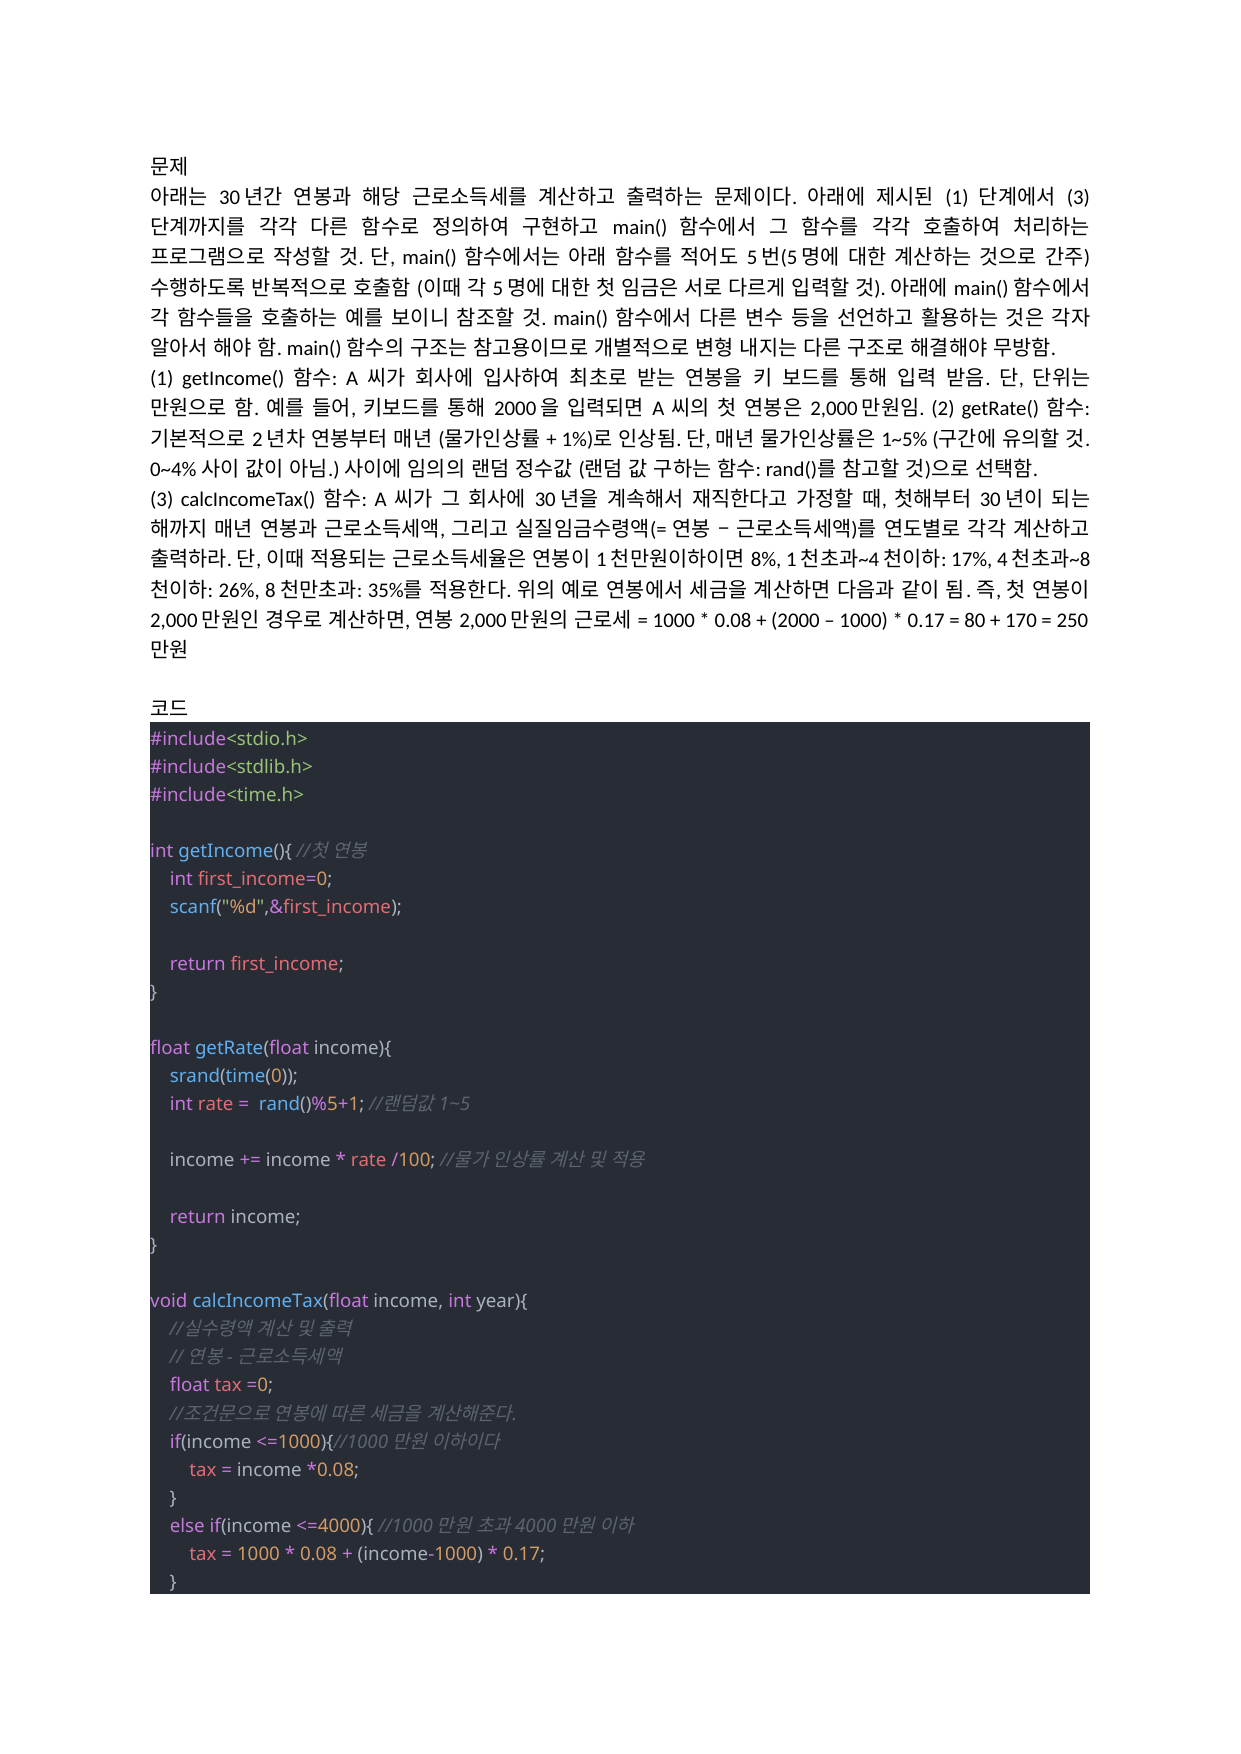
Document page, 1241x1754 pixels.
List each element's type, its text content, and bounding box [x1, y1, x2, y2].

text } [150, 1228, 1090, 1257]
text tax = 1000 * 0.08 + (income-1000) * 0.17; [150, 1538, 1090, 1566]
text int rate = rand()%5+1; //랜덤값 1~5 [150, 1088, 1090, 1116]
text return income; [150, 1200, 1090, 1228]
text (3) calcIncomeTax() 함수: A 씨가 그 회사에 30년을 계속해서 재직한다고 가정할 때, 첫해부터 30년이 되는 해까지 매년 연봉과 근로소득세액, 그리고 실질임금수령액(= 연봉 – 근로소득세액)를 연도별로 각각 계산하고 출력하라. 단, 이때 적용되는 근로소득세율은 연봉이 1천만원이하이면 8%, 1천초과~4천이하: 17%, 4천초과~8천이하: 26%, 8천만초과: 35%를 적용한다. 위의 예로 연봉에서 세금을 계산하면 다음과 같이 됨. 즉, 첫 연봉이 2,000만원인 경우로 계산하면, 연봉 2,000만원의 근로세 = 1000 * 0.08 + (2000 – 1000) * 0.17 = 80 + 170 = 250만원 [150, 482, 1090, 663]
text income += income * rate /100; //물가 인상률 계산 및 적용 [150, 1144, 1090, 1172]
text #include<stdlib.h> [150, 750, 1090, 778]
text #include<time.h> [150, 778, 1090, 807]
text tax = income *0.08; [150, 1453, 1090, 1482]
text if(income <=1000){//1000만원 이하이다 [150, 1425, 1090, 1453]
text (1) getIncome() 함수: A 씨가 회사에 입사하여 최초로 받는 연봉을 키 보드를 통해 입력 받음. 단, 단위는 만원으로 함. 예를 들어, 키보드를 통해 2000을 입력되면 A 씨의 첫 연봉은 2,000만원임. (2) getRate() 함수: 기본적으로 2년차 연봉부터 매년 (물가인상률 + 1%)로 인상됨. 단, 매년 물가인상률은 1~5% (구간에 유의할 것. 0~4% 사이 값이 아님.) 사이에 임의의 랜덤 정수값 (랜덤 값 구하는 함수: rand()를 참고할 것)으로 선택함. [150, 361, 1090, 482]
text //실수령액 계산 및 출력 [150, 1313, 1090, 1341]
text return first_income; [150, 947, 1090, 975]
text #include<stdio.h> [150, 722, 1090, 750]
text int first_income=0; [150, 863, 1090, 891]
text else if(income <=4000){ //1000만원 초과 4000만원 이하 [150, 1510, 1090, 1538]
text 문제 [150, 150, 1090, 180]
text //조건문으로 연봉에 따른 세금을 계산해준다. [150, 1397, 1090, 1425]
text // 연봉 - 근로소득세액 [150, 1341, 1090, 1369]
text void calcIncomeTax(float income, int year){ [150, 1285, 1090, 1313]
text int getIncome(){ //첫 연봉 [150, 835, 1090, 863]
text } [150, 1566, 1090, 1594]
text } [150, 1482, 1090, 1510]
text } [150, 975, 1090, 1003]
text 아래는 30년간 연봉과 해당 근로소득세를 계산하고 출력하는 문제이다. 아래에 제시된 (1) 단계에서 (3) 단계까지를 각각 다른 함수로 정의하여 구현하고 main() 함수에서 그 함수를 각각 호출하여 처리하는 프로그램으로 작성할 것. 단, main() 함수에서는 아래 함수를 적어도 5번(5명에 대한 계산하는 것으로 간주) 수행하도록 반복적으로 호출함 (이때 각 5 명에 대한 첫 임금은 서로 다르게 입력할 것). 아래에 main() 함수에서 각 함수들을 호출하는 예를 보이니 참조할 것. main() 함수에서 다른 변수 등을 선언하고 활용하는 것은 각자 알아서 해야 함. main() 함수의 구조는 참고용이므로 개별적으로 변형 내지는 다른 구조로 해결해야 무방함. [150, 180, 1090, 361]
text float getRate(float income){ [150, 1032, 1090, 1060]
text scanf("%d",&first_income); [150, 891, 1090, 919]
text 코드 [150, 692, 1090, 722]
text float tax =0; [150, 1369, 1090, 1397]
text srand(time(0)); [150, 1060, 1090, 1088]
